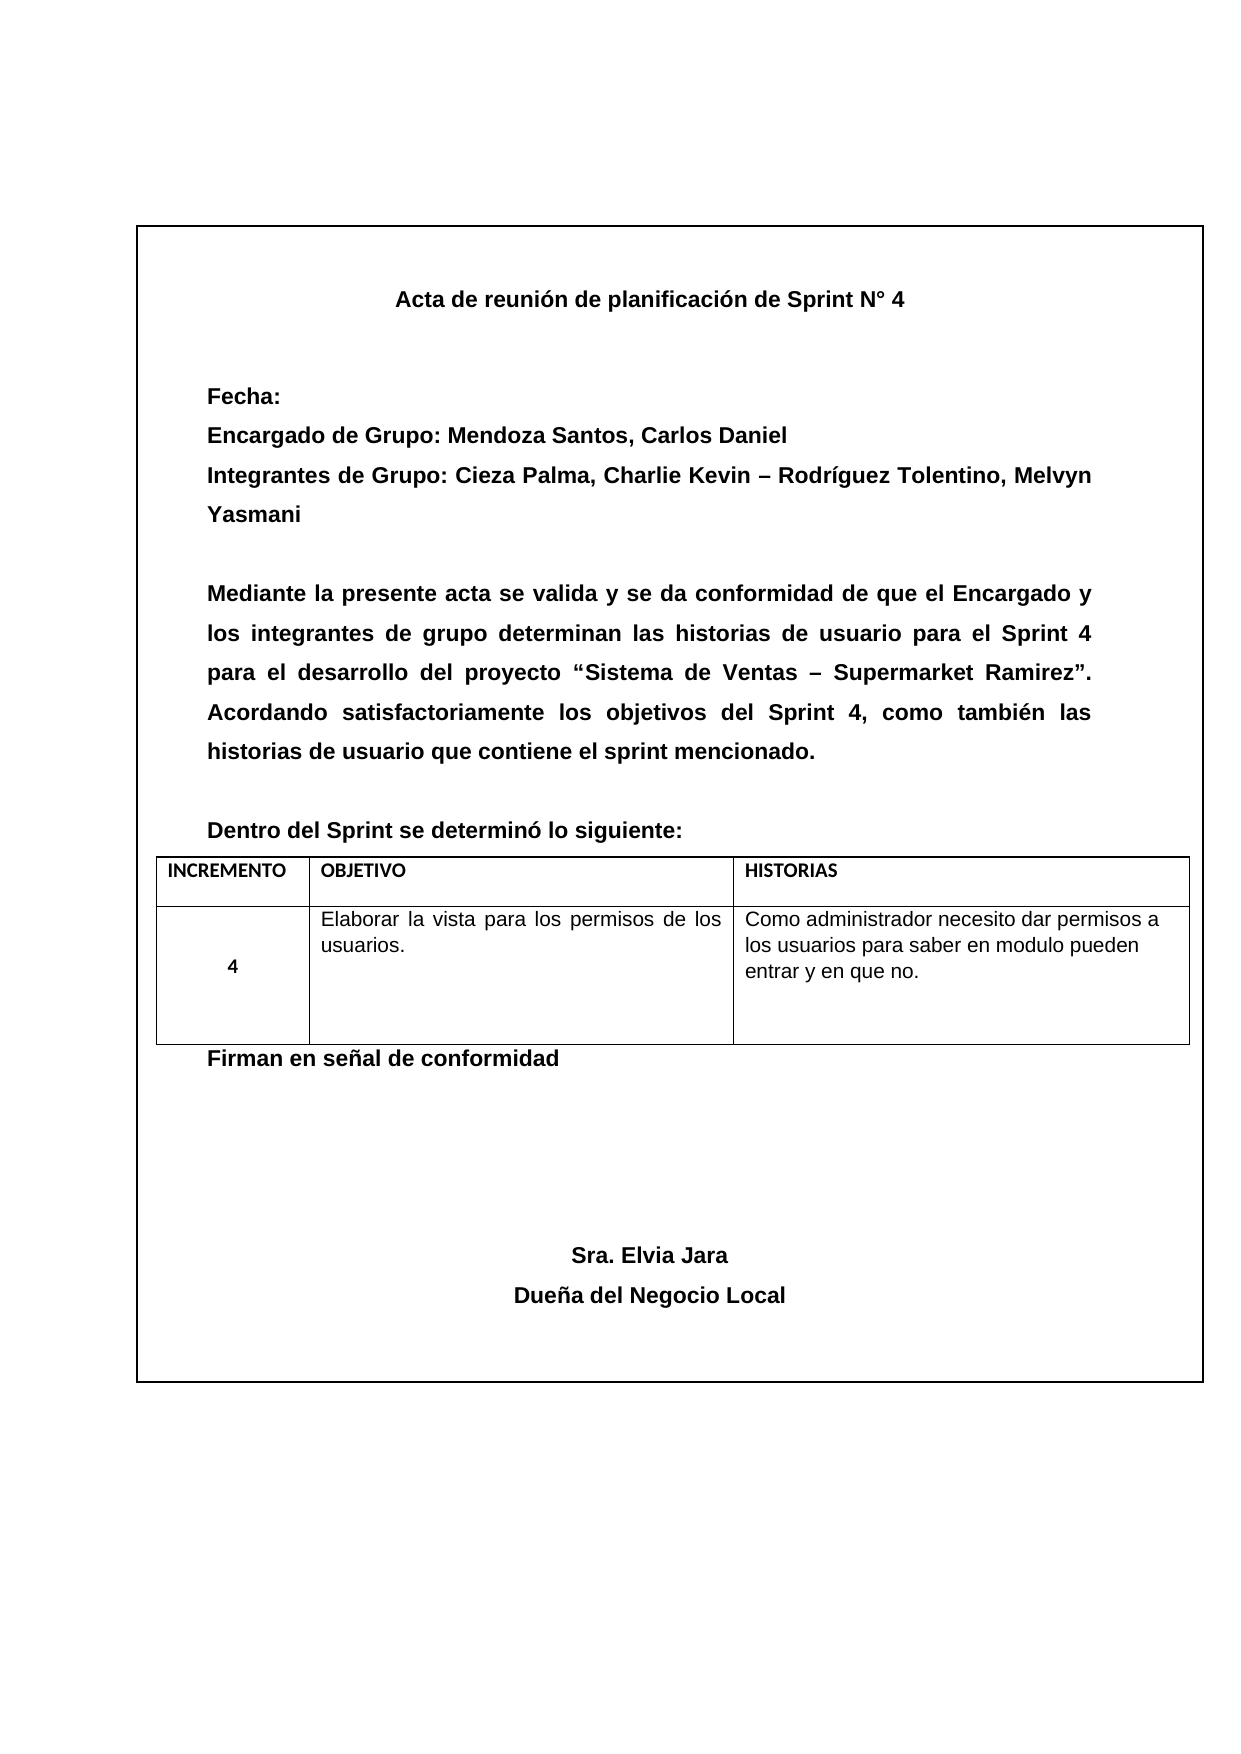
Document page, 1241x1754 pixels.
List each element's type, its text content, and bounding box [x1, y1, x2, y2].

table_header OBJETIVO [310, 858, 733, 906]
table_cell Elaborar la vista para los permisos de los usuarios. [310, 907, 733, 1044]
table_header HISTORIAS [734, 858, 1189, 906]
text Integrantes de Grupo: Cieza Palma, Charlie Kevin – Rodríguez Tolentino, Melvyn Yasmani [207, 462, 1092, 527]
table_cell 4 [157, 907, 309, 1044]
text Sra. Elvia Jara [207, 1242, 1092, 1268]
text Mediante la presente acta se valida y se da conformidad de que el Encargado y los integrantes de grupo determinan las historias de usuario para el Sprint 4 para el desarrollo del proyecto “Sistema de Ventas – Supermarket Ramirez”. Acordando satisfactoriamente los objetivos del Sprint 4, como también las historias de usuario que contiene el sprint mencionado. [207, 580, 1092, 764]
text Acta de reunión de planificación de Sprint N° 4 [207, 286, 1092, 313]
text Firman en señal de conformidad [207, 1045, 1092, 1071]
text Dentro del Sprint se determinó lo siguiente: [207, 817, 1092, 843]
text Dueña del Negocio Local [207, 1282, 1092, 1308]
text Encargado de Grupo: Mendoza Santos, Carlos Daniel [207, 422, 1092, 448]
table_cell Como administrador necesito dar permisos a los usuarios para saber en modulo pueden entrar y en que no. [734, 907, 1189, 1044]
table_header INCREMENTO [157, 858, 309, 906]
text Fecha: [207, 383, 1092, 409]
